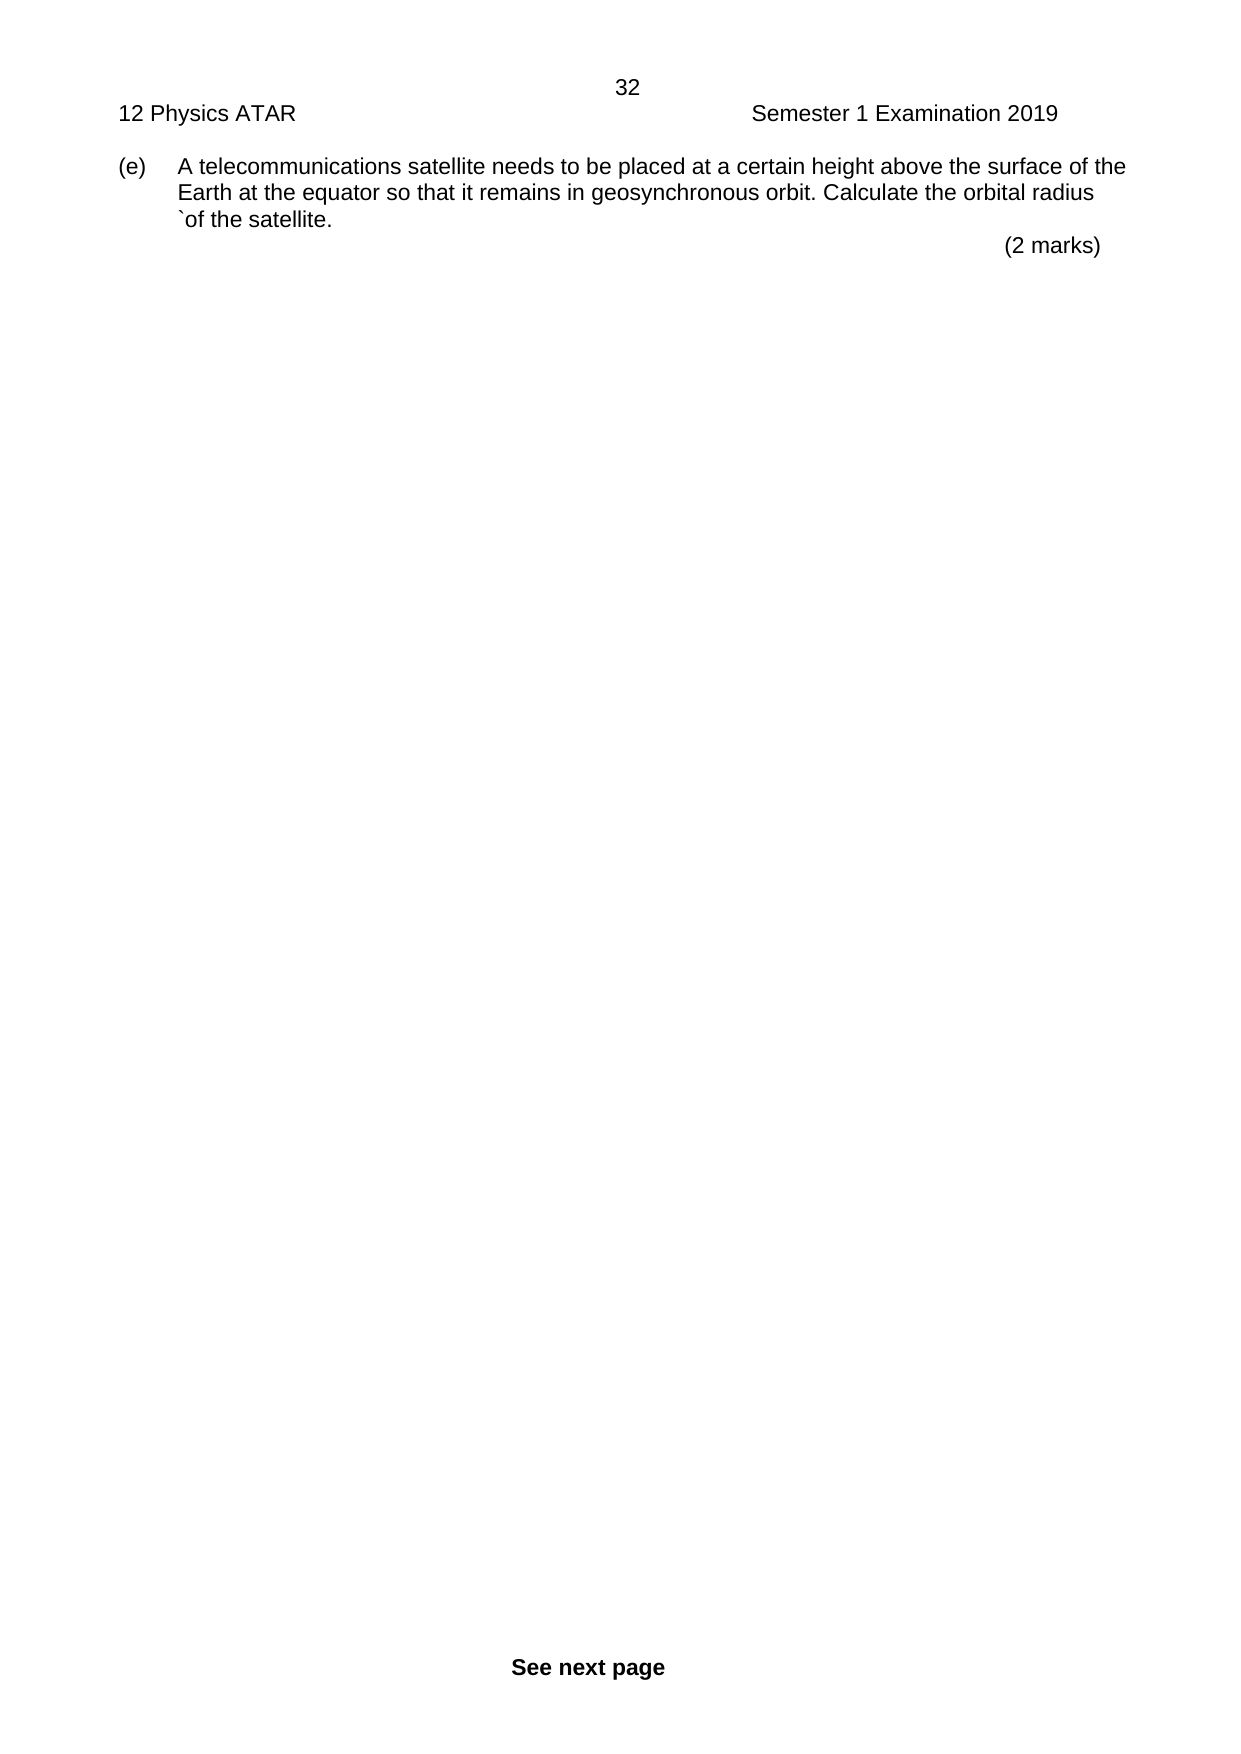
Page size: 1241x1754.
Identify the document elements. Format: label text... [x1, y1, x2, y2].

text (e) A telecommunications satellite needs to be placed at a certain height above the surface of the Earth at the equator so that it remains in geosynchronous orbit. Calculate the orbital radius `of the satellite. [118, 153, 1137, 232]
text (2 marks) [118, 232, 1137, 258]
